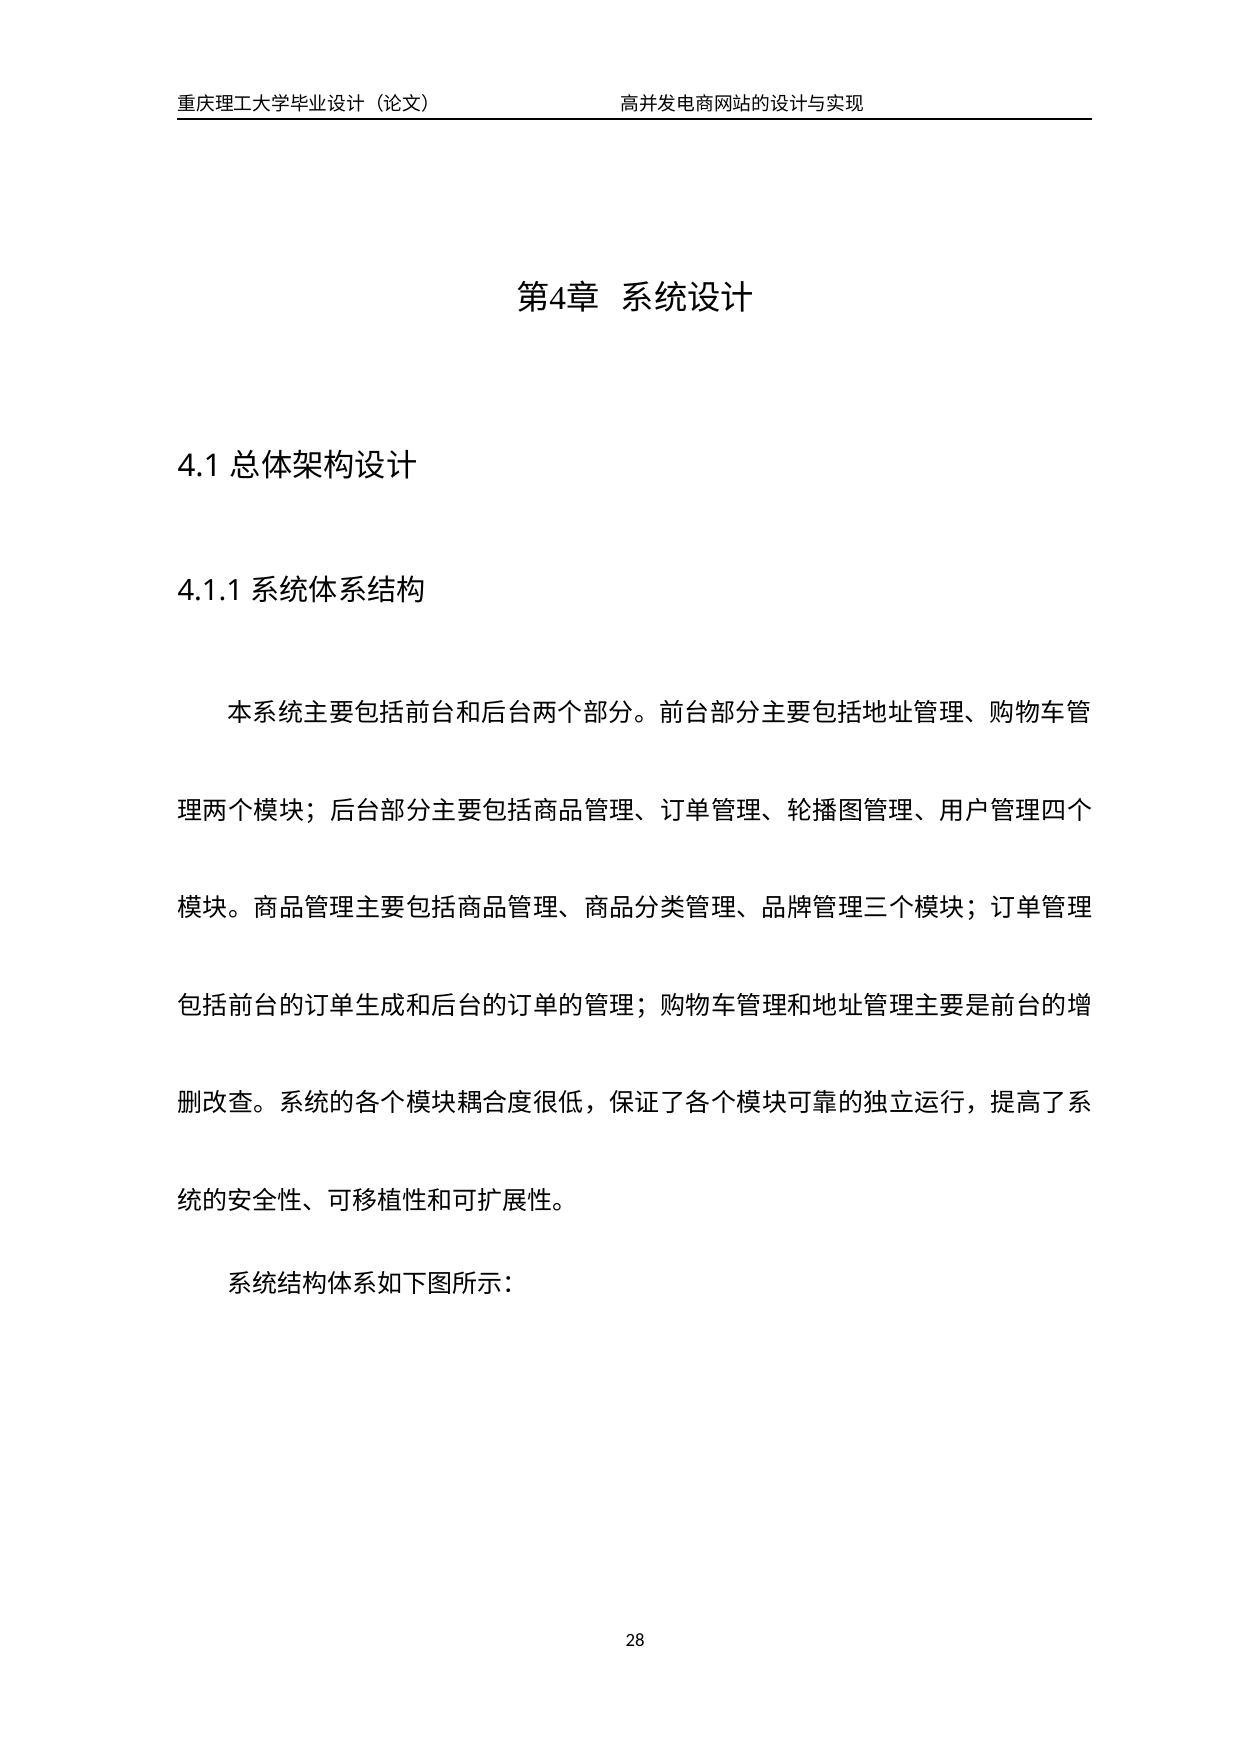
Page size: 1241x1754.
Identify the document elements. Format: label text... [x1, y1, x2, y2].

subtitle 系统设计 [177, 262, 1092, 327]
subtitle 4.1.1 系统体系结构 [177, 555, 1092, 620]
subtitle 4.1 总体架构设计 [177, 430, 1092, 495]
text 本系统主要包括前台和后台两个部分。前台部分主要包括地址管理、购物车管理两个模块；后台部分主要包括商品管理、订单管理、轮播图管理、用户管理四个模块。商品管理主要包括商品管理、商品分类管理、品牌管理三个模块；订单管理包括前台的订单生成和后台的订单的管理；购物车管理和地址管理主要是前台的增删改查。系统的各个模块耦合度很低，保证了各个模块可靠的独立运行，提高了系统的安全性、可移植性和可扩展性。 [177, 678, 1092, 1231]
text 系统结构体系如下图所示： [177, 1249, 1092, 1314]
